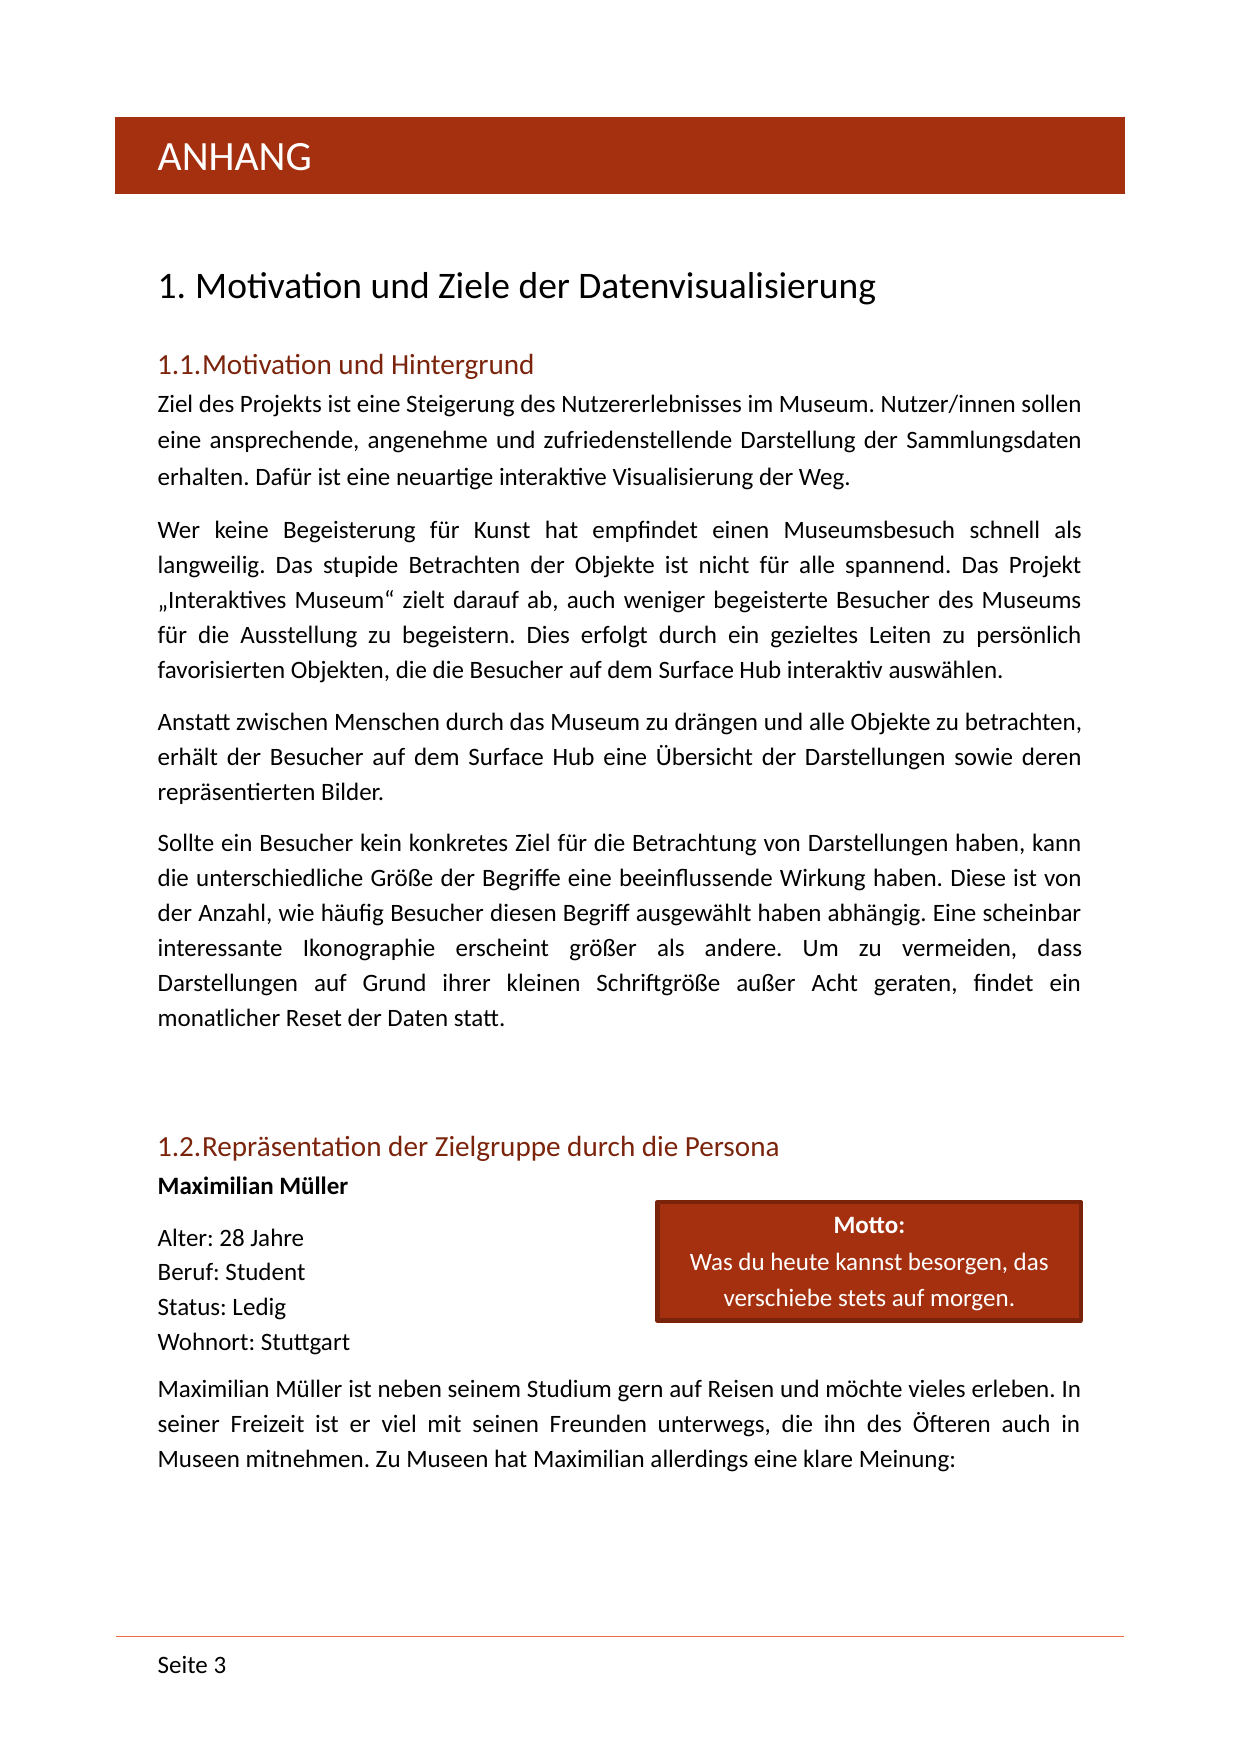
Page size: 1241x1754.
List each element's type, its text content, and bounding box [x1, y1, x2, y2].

text Wer keine Begeisterung für Kunst hat empfindet einen Museumsbesuch schnell als langweilig. Das stupide Betrachten der Objekte ist nicht für alle spannend. Das Projekt „Interaktives Museum“ zielt darauf ab, auch weniger begeisterte Besucher des Museums für die Ausstellung zu begeistern. Dies erfolgt durch ein gezieltes Leiten zu persönlich favorisierten Objekten, die die Besucher auf dem Surface Hub interaktiv auswählen. [157, 514, 1083, 684]
text Status: Ledig [157, 1291, 1083, 1322]
subtitle Motivation und Hintergrund [157, 346, 1083, 381]
text Wohnort: Stuttgart [157, 1326, 1083, 1356]
text Sollte ein Besucher kein konkretes Ziel für die Betrachtung von Darstellungen haben, kann die unterschiedliche Größe der Begriffe eine beeinflussende Wirkung haben. Diese ist von der Anzahl, wie häufig Besucher diesen Begriff ausgewählt haben abhängig. Eine scheinbar interessante Ikonographie erscheint größer als andere. Um zu vermeiden, dass Darstellungen auf Grund ihrer kleinen Schriftgröße außer Acht geraten, findet ein monatlicher Reset der Daten statt. [157, 827, 1083, 1033]
text Maximilian Müller [157, 1170, 1083, 1201]
text Anstatt zwischen Menschen durch das Museum zu drängen und alle Objekte zu betrachten, erhält der Besucher auf dem Surface Hub eine Übersicht der Darstellungen sowie deren repräsentierten Bilder. [157, 706, 1083, 806]
text Ziel des Projekts ist eine Steigerung des Nutzererlebnisses im Museum. Nutzer/innen sollen eine ansprechende, angenehme und zufriedenstellende Darstellung der Sammlungsdaten erhalten. Dafür ist eine neuartige interaktive Visualisierung der Weg. [157, 388, 1083, 491]
subtitle Repräsentation der Zielgruppe durch die Persona [157, 1128, 1083, 1164]
text Beruf: Student [157, 1256, 1083, 1287]
text Alter: 28 Jahre [157, 1222, 1083, 1252]
subtitle Motivation und Ziele der Datenvisualisierung [157, 262, 1083, 308]
text Maximilian Müller ist neben seinem Studium gern auf Reisen und möchte vieles erleben. In seiner Freizeit ist er viel mit seinen Freunden unterwegs, die ihn des Öfteren auch in Museen mitnehmen. Zu Museen hat Maximilian allerdings eine klare Meinung: [157, 1373, 1083, 1473]
